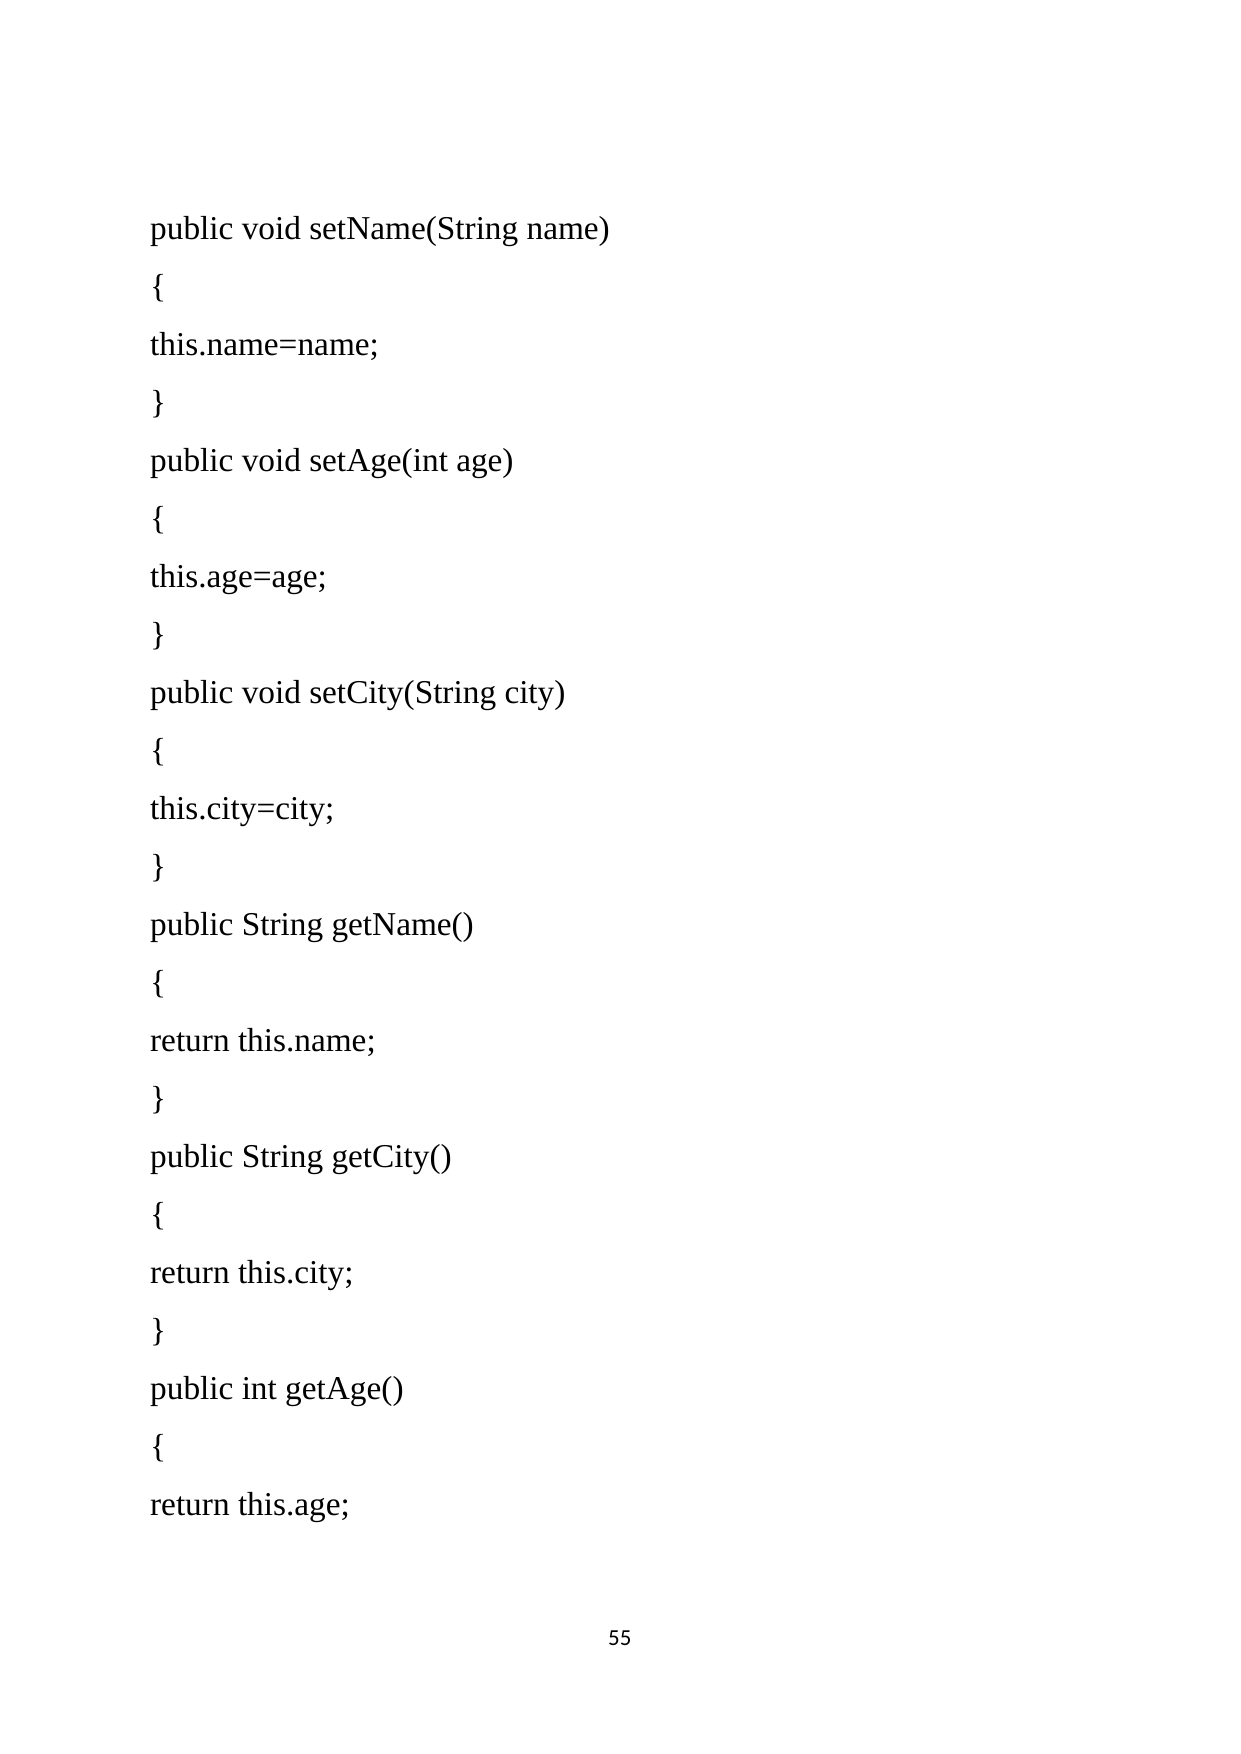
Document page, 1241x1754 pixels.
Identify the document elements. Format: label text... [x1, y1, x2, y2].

text } [150, 614, 1090, 652]
text this.age=age; [150, 556, 1090, 594]
text public void setAge(int age) [150, 440, 1090, 478]
text } [150, 1310, 1090, 1349]
text } [150, 846, 1090, 884]
text } [150, 1078, 1090, 1117]
text return this.age; [150, 1484, 1090, 1523]
text { [150, 266, 1090, 304]
text { [150, 1426, 1090, 1465]
text public String getCity() [150, 1136, 1090, 1175]
text { [150, 962, 1090, 1001]
text return this.name; [150, 1020, 1090, 1059]
text { [150, 1194, 1090, 1233]
text } [150, 382, 1090, 420]
text public void setCity(String city) [150, 672, 1090, 711]
text public void setName(String name) [150, 208, 1090, 246]
text { [150, 730, 1090, 768]
text this.name=name; [150, 324, 1090, 362]
text return this.city; [150, 1252, 1090, 1291]
text public String getName() [150, 904, 1090, 943]
text public int getAge() [150, 1368, 1090, 1407]
text { [150, 498, 1090, 536]
text this.city=city; [150, 788, 1090, 827]
